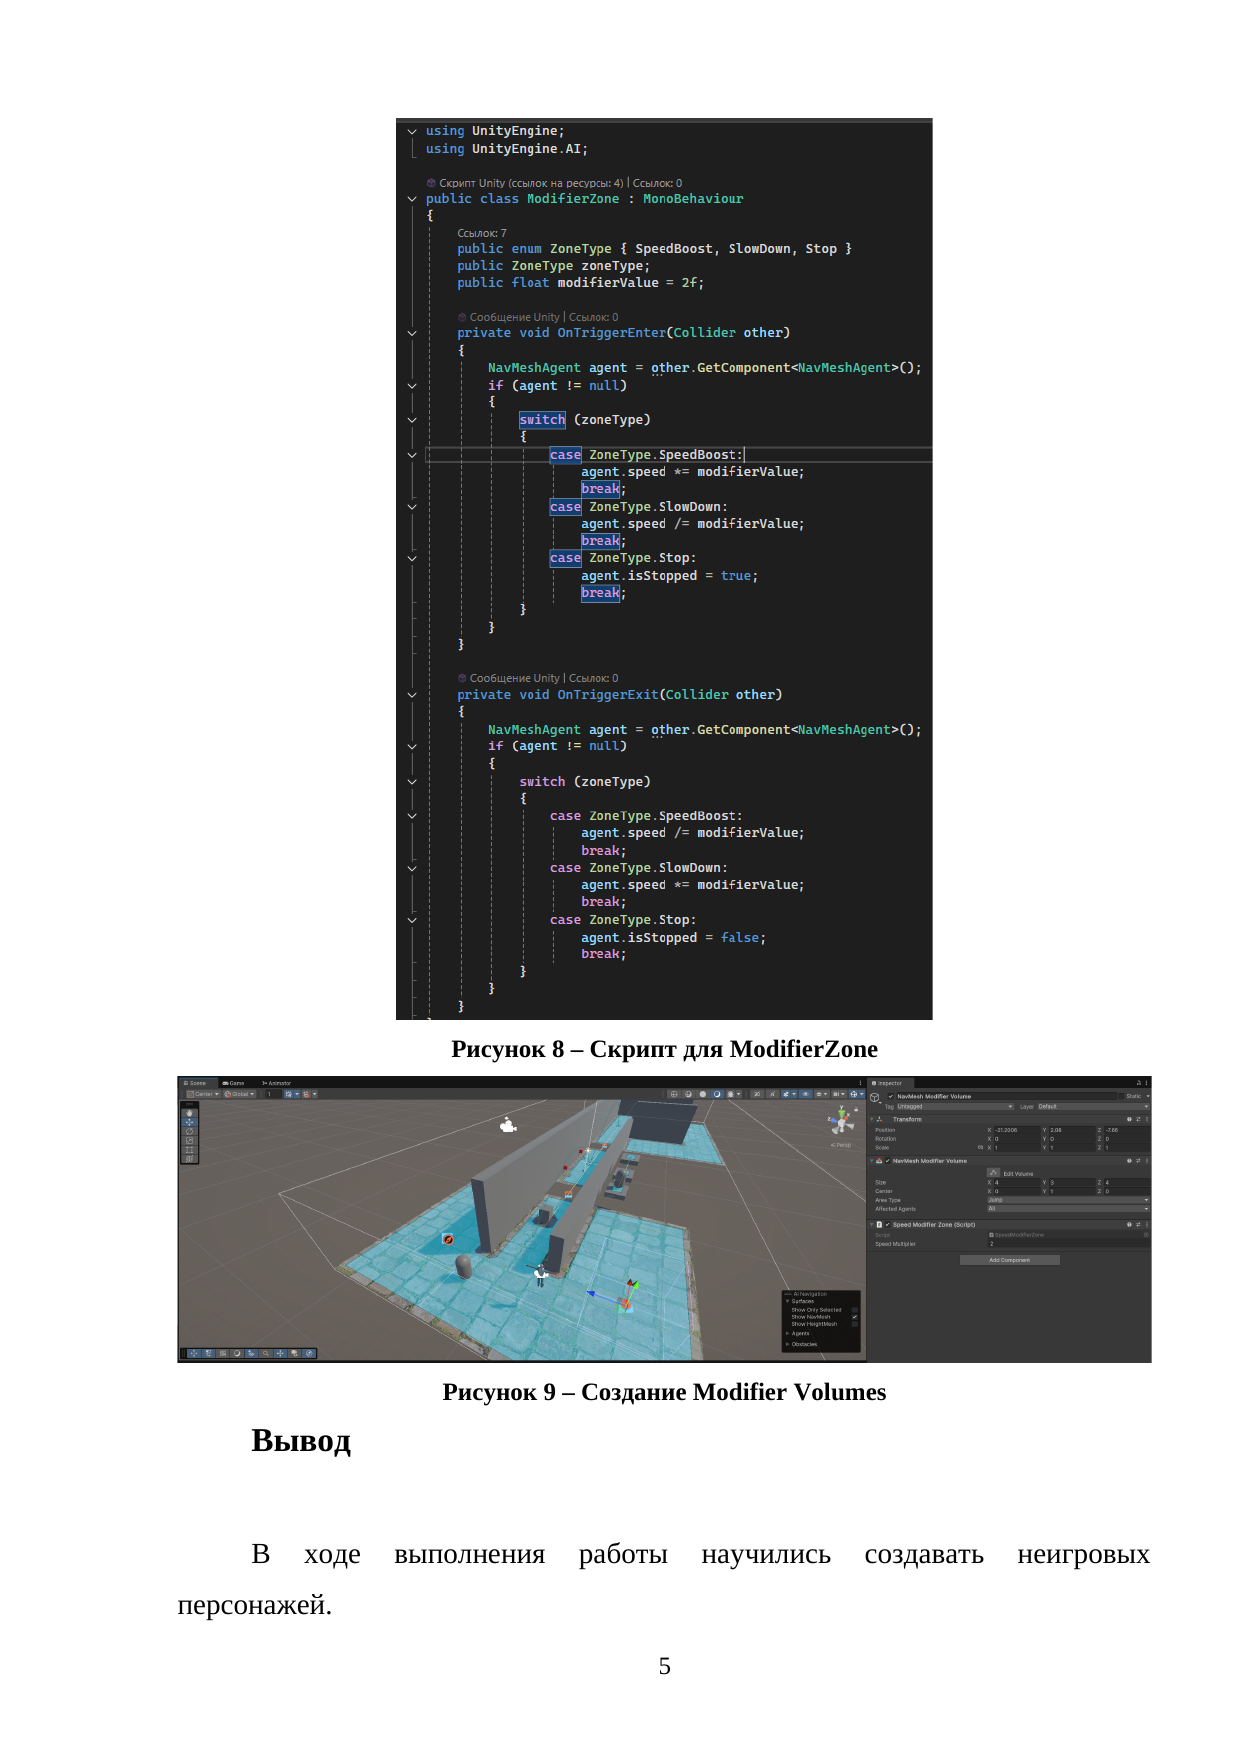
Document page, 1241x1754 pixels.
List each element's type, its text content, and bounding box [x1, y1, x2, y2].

text Рисунок 9 – Создание Modifier Volumes [177, 1377, 1152, 1406]
picture [396, 118, 933, 1020]
picture [177, 1076, 1152, 1363]
text Рисунок 8 – Скрипт для ModifierZone [177, 1034, 1152, 1062]
list Вывод [251, 1420, 1152, 1458]
text В ходе выполнения работы научились создавать неигровых персонажей. [177, 1537, 1152, 1620]
